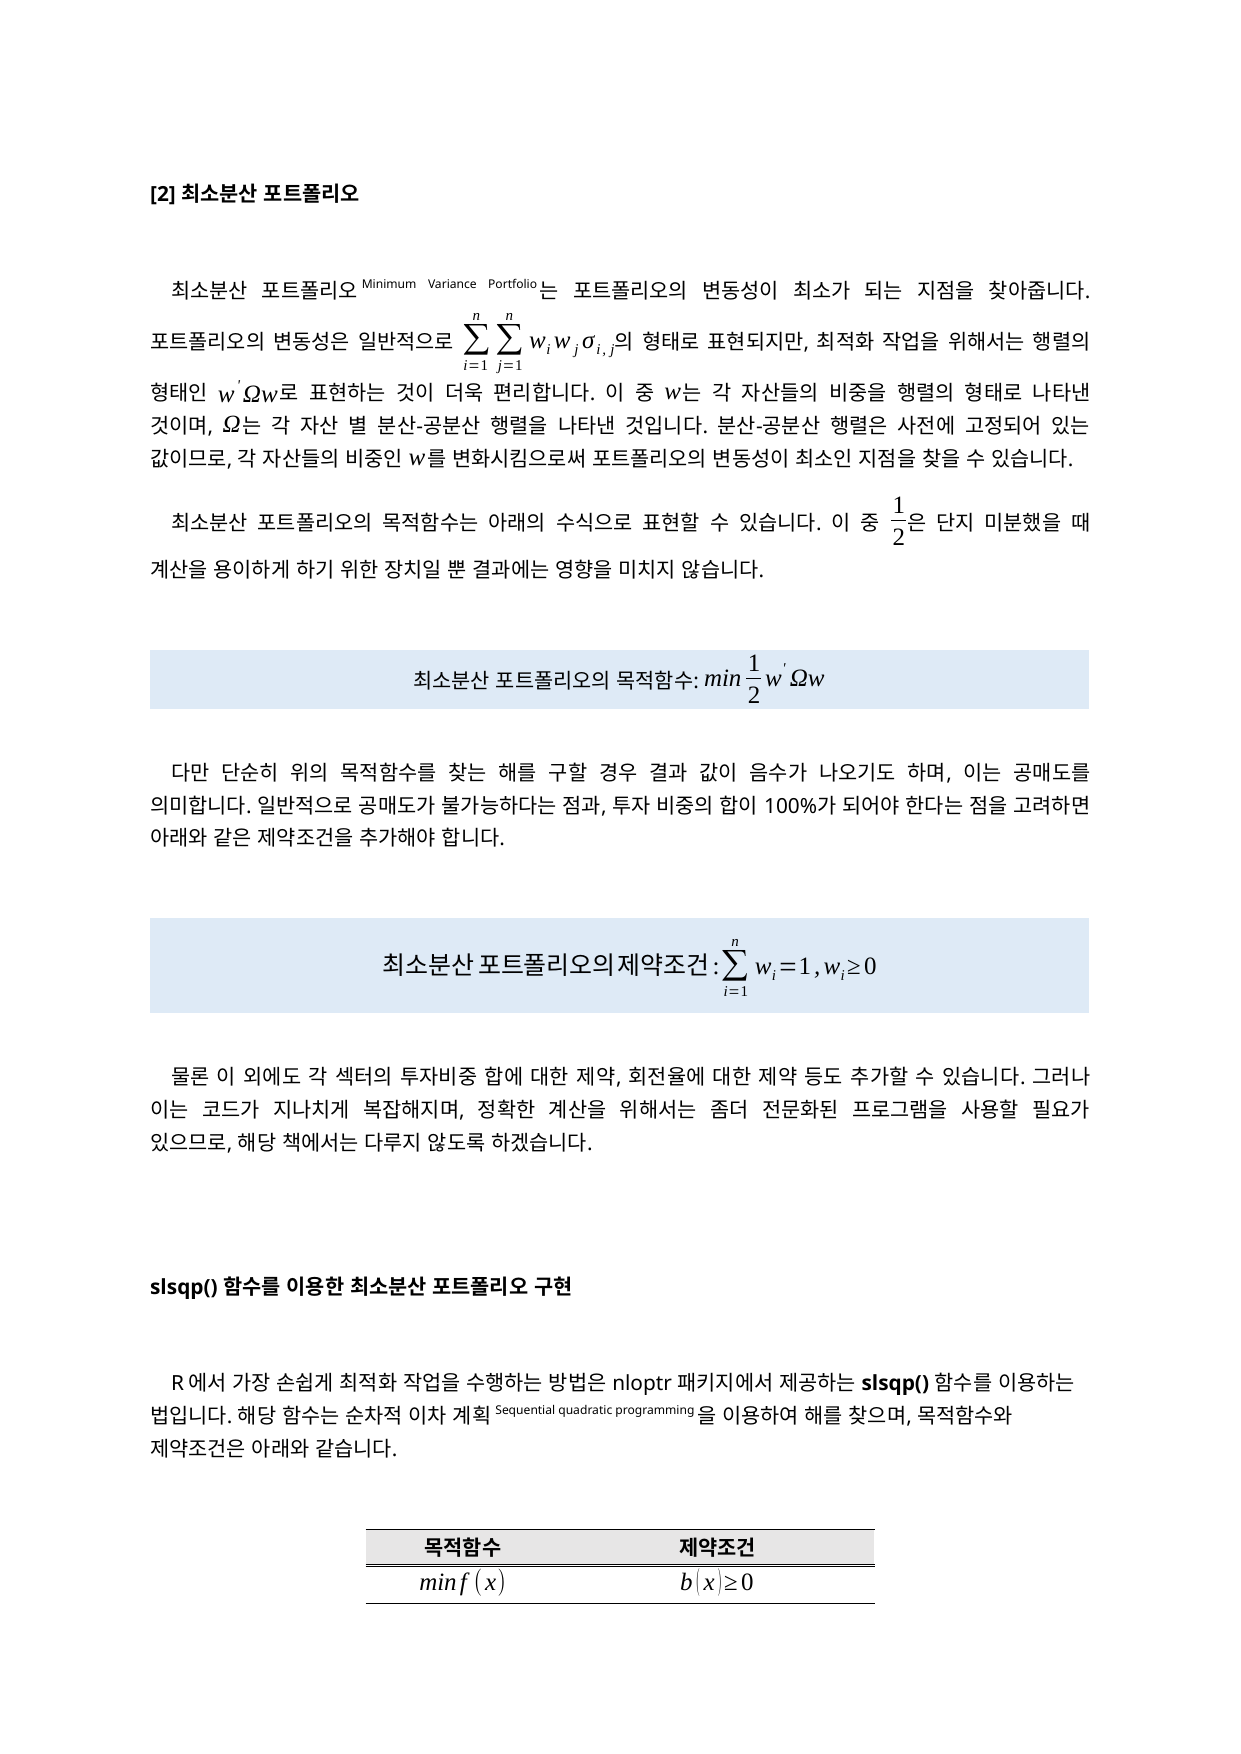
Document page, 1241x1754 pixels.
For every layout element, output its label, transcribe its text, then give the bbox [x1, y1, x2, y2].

table_cell [366, 1567, 560, 1603]
text slsqp() 함수를 이용한 최소분산 포트폴리오 구현 [150, 1270, 1090, 1300]
text 다만 단순히 위의 목적함수를 찾는 해를 구할 경우 결과 값이 음수가 나오기도 하며, 이는 공매도를 의미합니다. 일반적으로 공매도가 불가능하다는 점과, 투자 비중의 합이 100%가 되어야 한다는 점을 고려하면 아래와 같은 제약조건을 추가해야 합니다. [150, 756, 1090, 852]
table_header 최소분산 포트폴리오의 목적함수: [150, 650, 1089, 709]
table_header 제약조건 [560, 1530, 874, 1564]
table_header 목적함수 [366, 1530, 560, 1564]
text 물론 이 외에도 각 섹터의 투자비중 합에 대한 제약, 회전율에 대한 제약 등도 추가할 수 있습니다. 그러나 이는 코드가 지나치게 복잡해지며, 정확한 계산을 위해서는 좀더 전문화된 프로그램을 사용할 필요가 있으므로, 해당 책에서는 다루지 않도록 하겠습니다. [150, 1061, 1090, 1156]
text [2] 최소분산 포트폴리오 [150, 177, 1090, 207]
table_cell [560, 1567, 874, 1603]
text 최소분산 포트폴리오Minimum Variance Portfolio는 포트폴리오의 변동성이 최소가 되는 지점을 찾아줍니다. 포트폴리오의 변동성은 일반적으로 의 형태로 표현되지만, 최적화 작업을 위해서는 행렬의 형태인 로 표현하는 것이 더욱 편리합니다. 이 중 는 각 자산들의 비중을 행렬의 형태로 나타낸 것이며, 는 각 자산 별 분산-공분산 행렬을 나타낸 것입니다. 분산-공분산 행렬은 사전에 고정되어 있는 값이므로, 각 자산들의 비중인 를 변화시킴으로써 포트폴리오의 변동성이 최소인 지점을 찾을 수 있습니다. [150, 274, 1090, 473]
text R에서 가장 손쉽게 최적화 작업을 수행하는 방법은 nloptr 패키지에서 제공하는 slsqp() 함수를 이용하는 법입니다. 해당 함수는 순차적 이차 계획Sequential quadratic programming을 이용하여 해를 찾으며, 목적함수와 제약조건은 아래와 같습니다. [150, 1367, 1090, 1462]
text 최소분산 포트폴리오의 목적함수는 아래의 수식으로 표현할 수 있습니다. 이 중 은 단지 미분했을 때 계산을 용이하게 하기 위한 장치일 뿐 결과에는 영향을 미치지 않습니다. [150, 492, 1090, 583]
table_header [150, 918, 1089, 1013]
